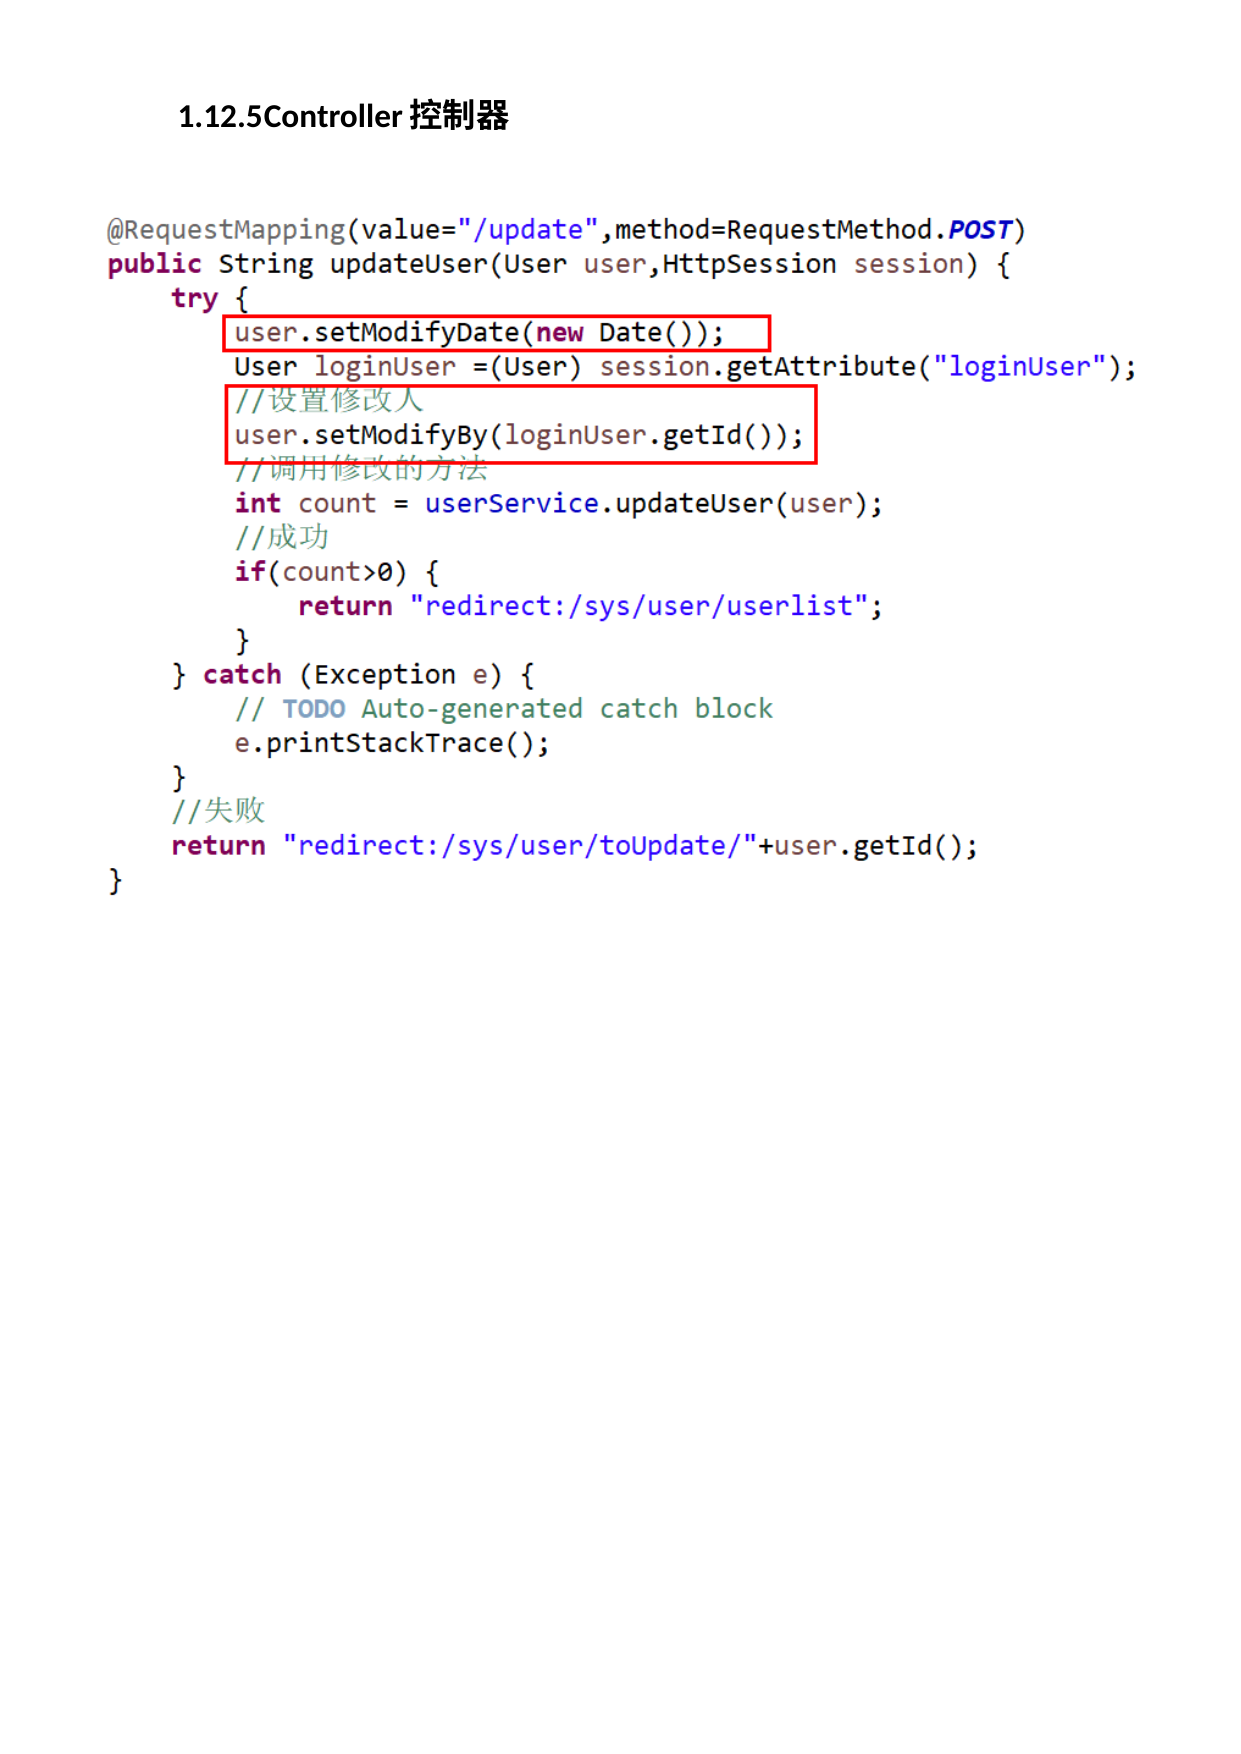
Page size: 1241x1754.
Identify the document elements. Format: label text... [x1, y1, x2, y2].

picture [88, 207, 1167, 911]
subtitle Controller控制器 [177, 81, 1167, 146]
